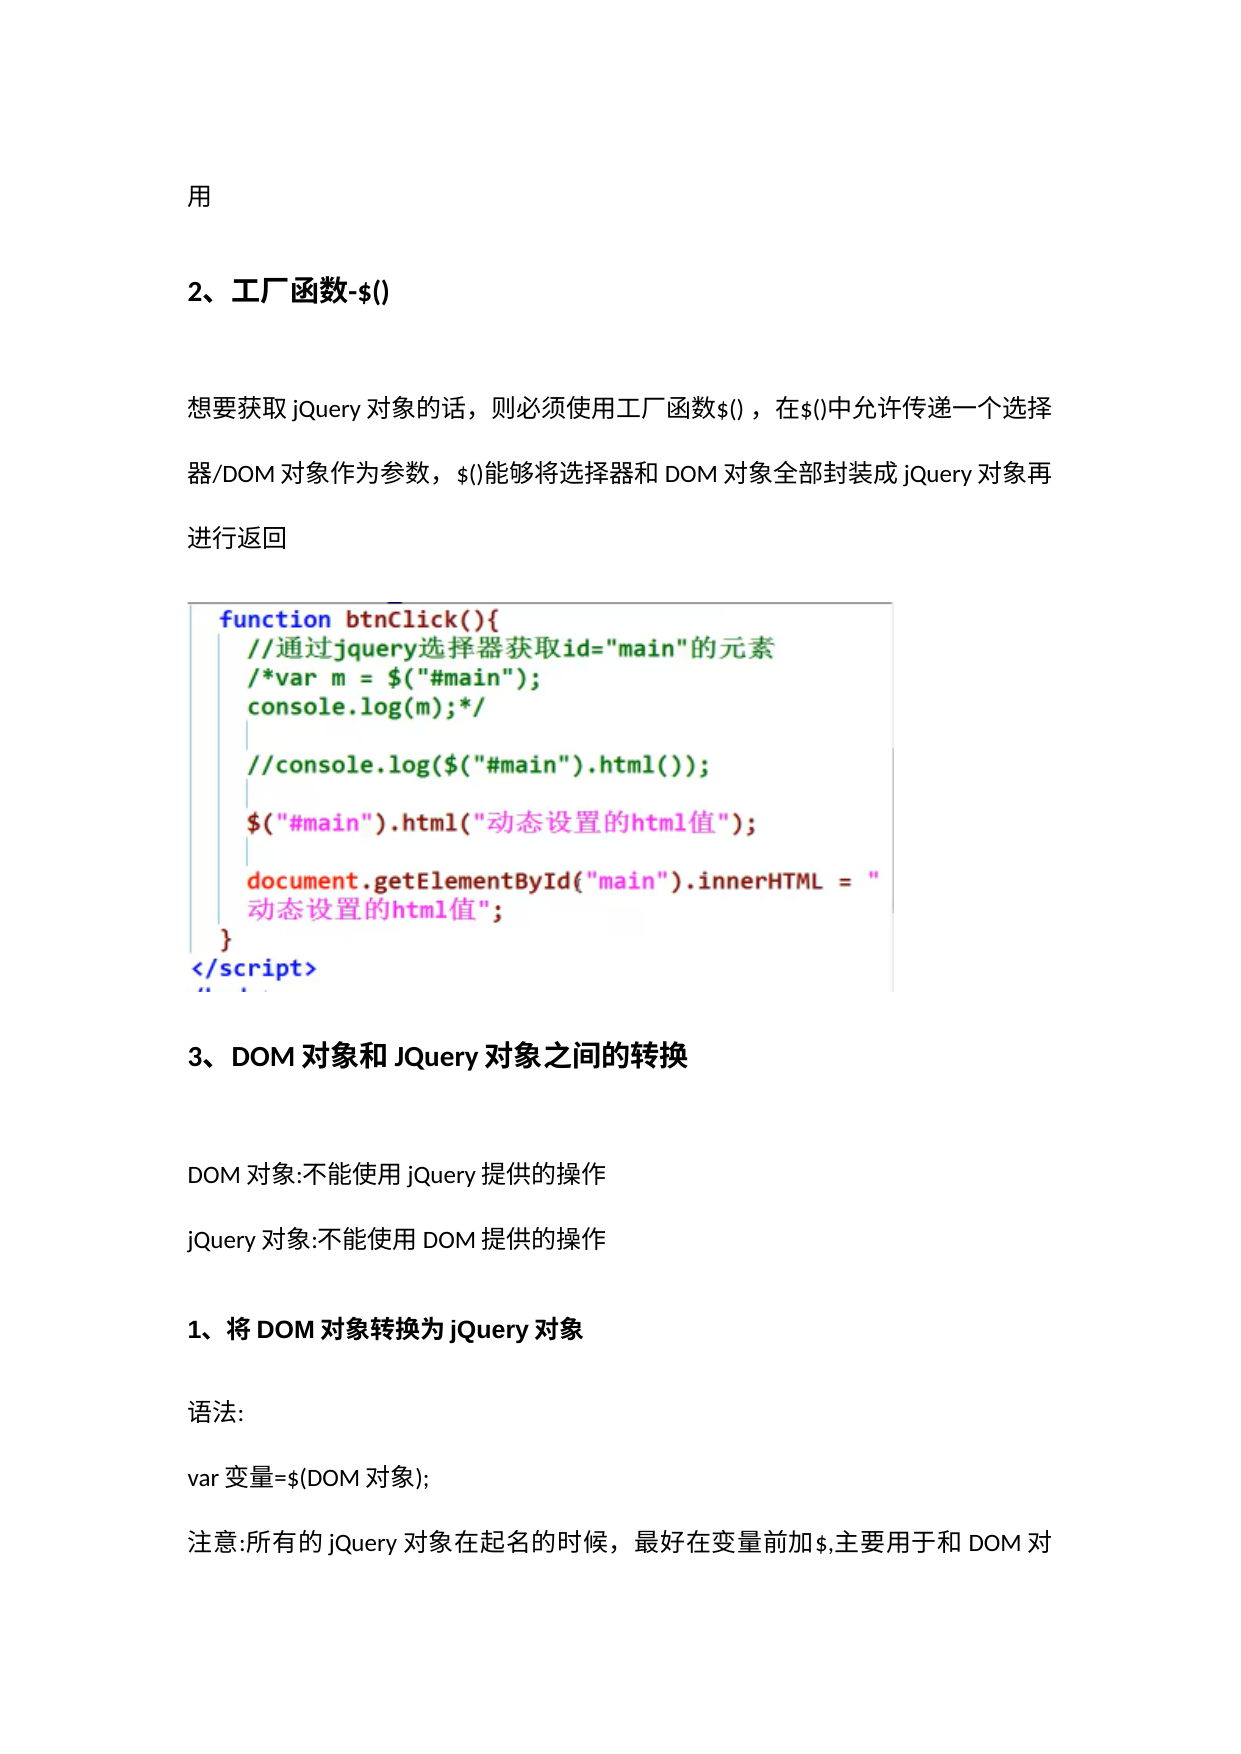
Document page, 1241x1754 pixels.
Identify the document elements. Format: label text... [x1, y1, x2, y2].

text 语法: [187, 1378, 1053, 1443]
text DOM对象:不能使用jQuery提供的操作 [187, 1140, 1053, 1205]
text var变量=$(DOM对象); [187, 1443, 1053, 1508]
text jQuery对象:不能使用DOM提供的操作 [187, 1205, 1053, 1270]
picture [187, 602, 894, 992]
text 想要获取jQuery对象的话，则必须使用工厂函数$() ，在$()中允许传递一个选择器/DOM对象作为参数，$()能够将选择器和DOM对象全部封装成jQuery对象再进行返回 [187, 374, 1053, 569]
subtitle 2、工厂函数-$() [187, 256, 1053, 321]
subtitle 1、将DOM对象转换为jQuery对象 [187, 1295, 1053, 1360]
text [187, 1508, 1053, 1573]
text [187, 162, 1053, 227]
subtitle 3、DOM对象和JQuery对象之间的转换 [187, 1021, 1053, 1086]
